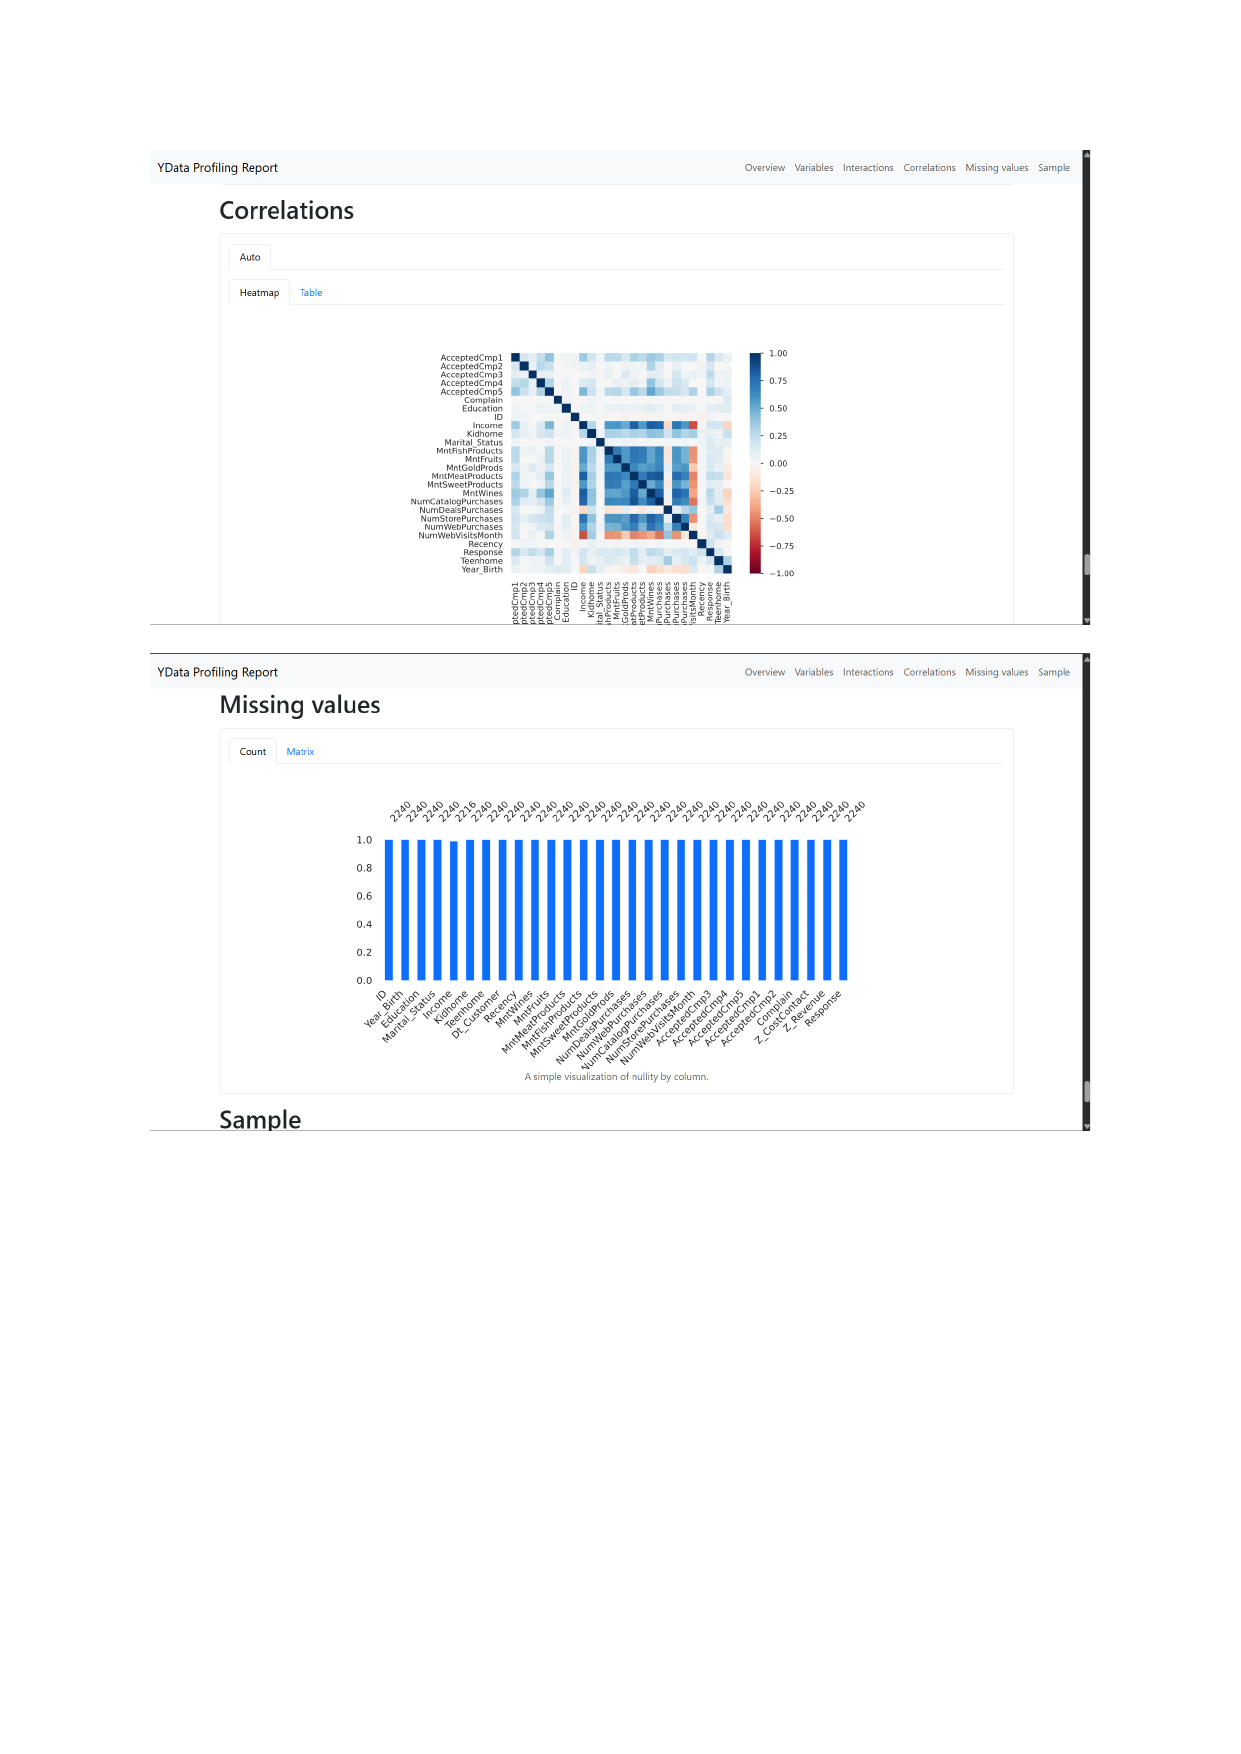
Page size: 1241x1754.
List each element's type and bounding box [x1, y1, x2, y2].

picture [150, 653, 1091, 1131]
picture [150, 150, 1091, 625]
